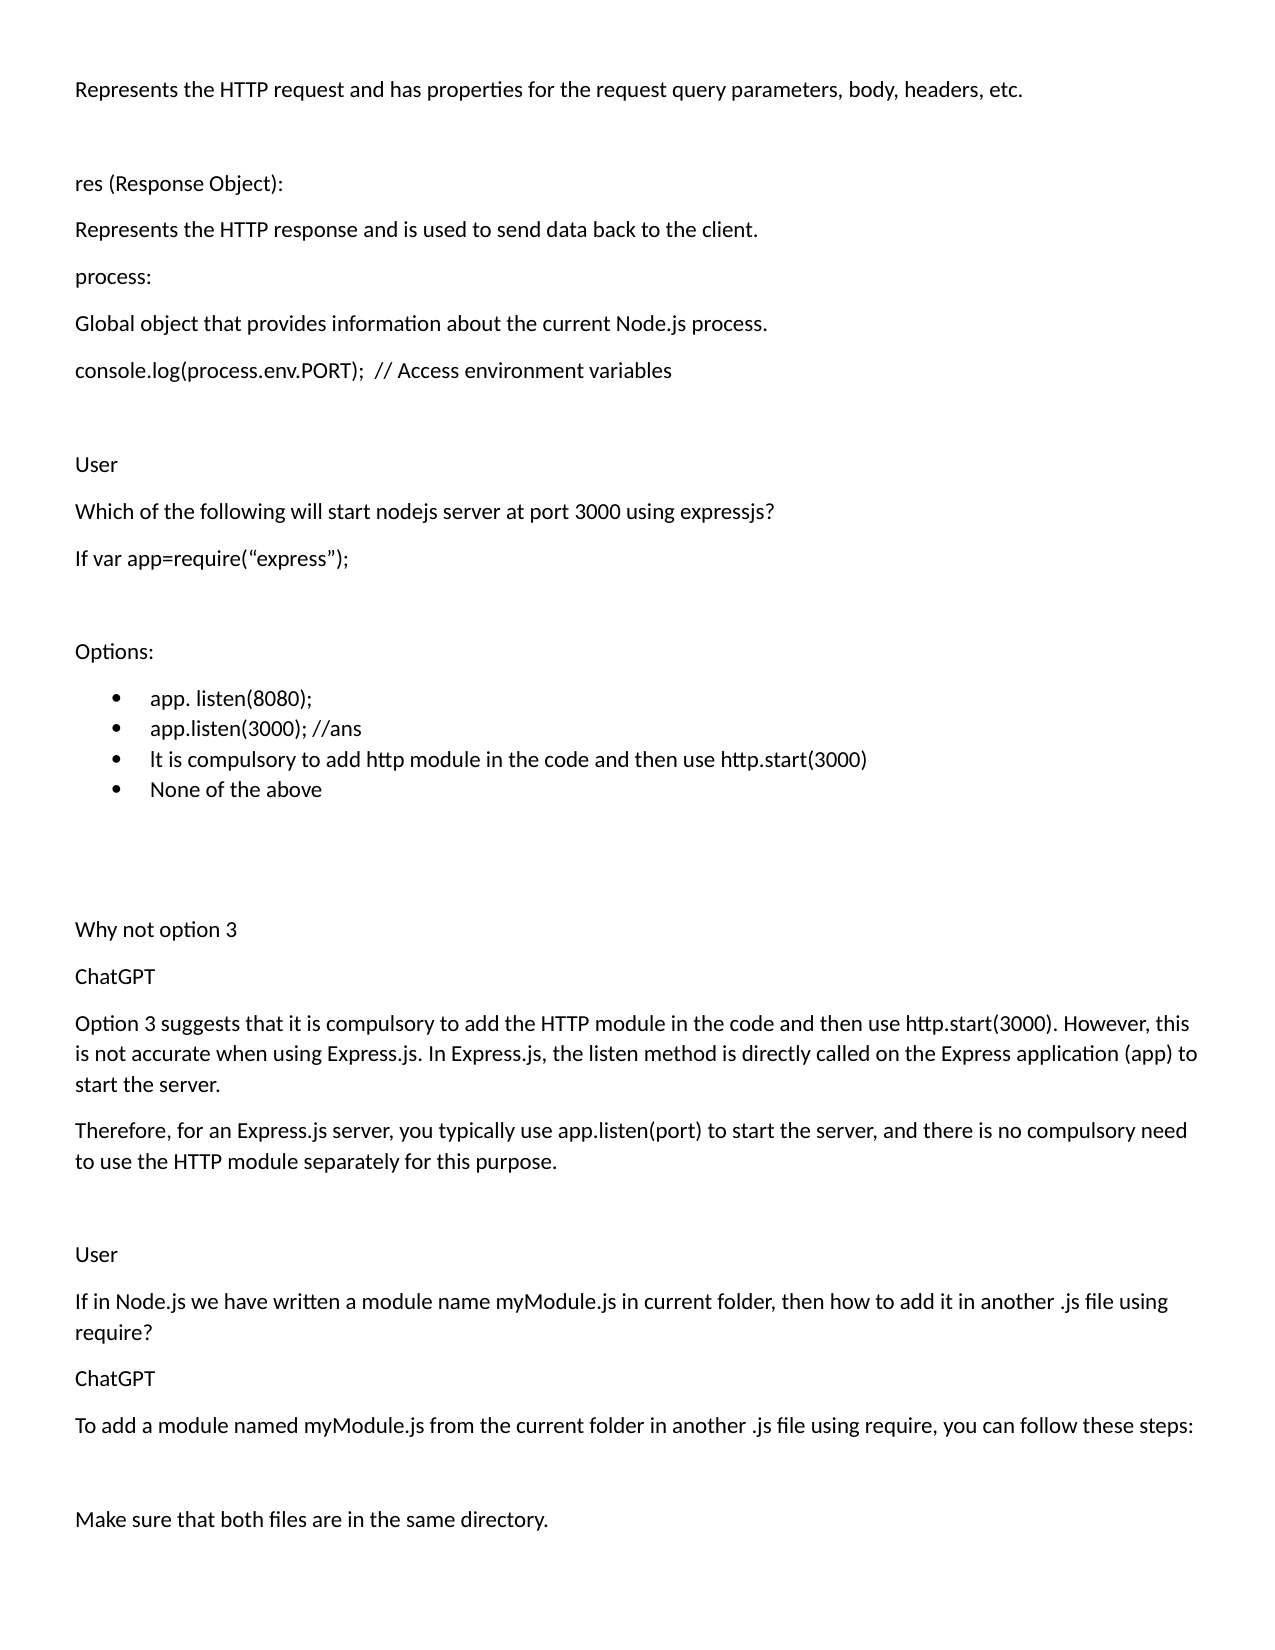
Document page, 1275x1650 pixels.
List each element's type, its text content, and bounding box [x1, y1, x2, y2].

text Which of the following will start nodejs server at port 3000 using expressjs? [75, 497, 1200, 525]
text To add a module named myModule.js from the current folder in another .js file using require, you can follow these steps: [75, 1411, 1200, 1439]
text Global object that provides information about the current Node.js process. [75, 309, 1200, 337]
text Represents the HTTP response and is used to send data back to the client. [75, 216, 1200, 244]
text If in Node.js we have written a module name myModule.js in current folder, then how to add it in another .js file using require? [75, 1287, 1200, 1346]
text Represents the HTTP request and has properties for the request query parameters, body, headers, etc. [75, 75, 1200, 103]
text User [75, 450, 1200, 478]
text User [75, 1241, 1200, 1269]
text If var app=require(“express”); [75, 544, 1200, 572]
text ChatGPT [75, 962, 1200, 991]
text Make sure that both files are in the same directory. [75, 1505, 1200, 1533]
text res (Response Object): [75, 169, 1200, 197]
text ChatGPT [75, 1364, 1200, 1393]
list lt is compulsory to add http module in the code and then use http.start(3000) [112, 745, 1200, 773]
list app.listen(3000); //ans [112, 714, 1200, 743]
text Therefore, for an Express.js server, you typically use app.listen(port) to start the server, and there is no compulsory need to use the HTTP module separately for this purpose. [75, 1117, 1200, 1175]
text Options: [75, 637, 1200, 666]
list None of the above [112, 775, 1200, 803]
text console.log(process.env.PORT); // Access environment variables [75, 356, 1200, 384]
text Why not option 3 [75, 916, 1200, 944]
text Option 3 suggests that it is compulsory to add the HTTP module in the code and then use http.start(3000). However, this is not accurate when using Express.js. In Express.js, the listen method is directly called on the Express application (app) to start the server. [75, 1009, 1200, 1098]
list app. listen(8080); [112, 684, 1200, 712]
text process: [75, 262, 1200, 291]
